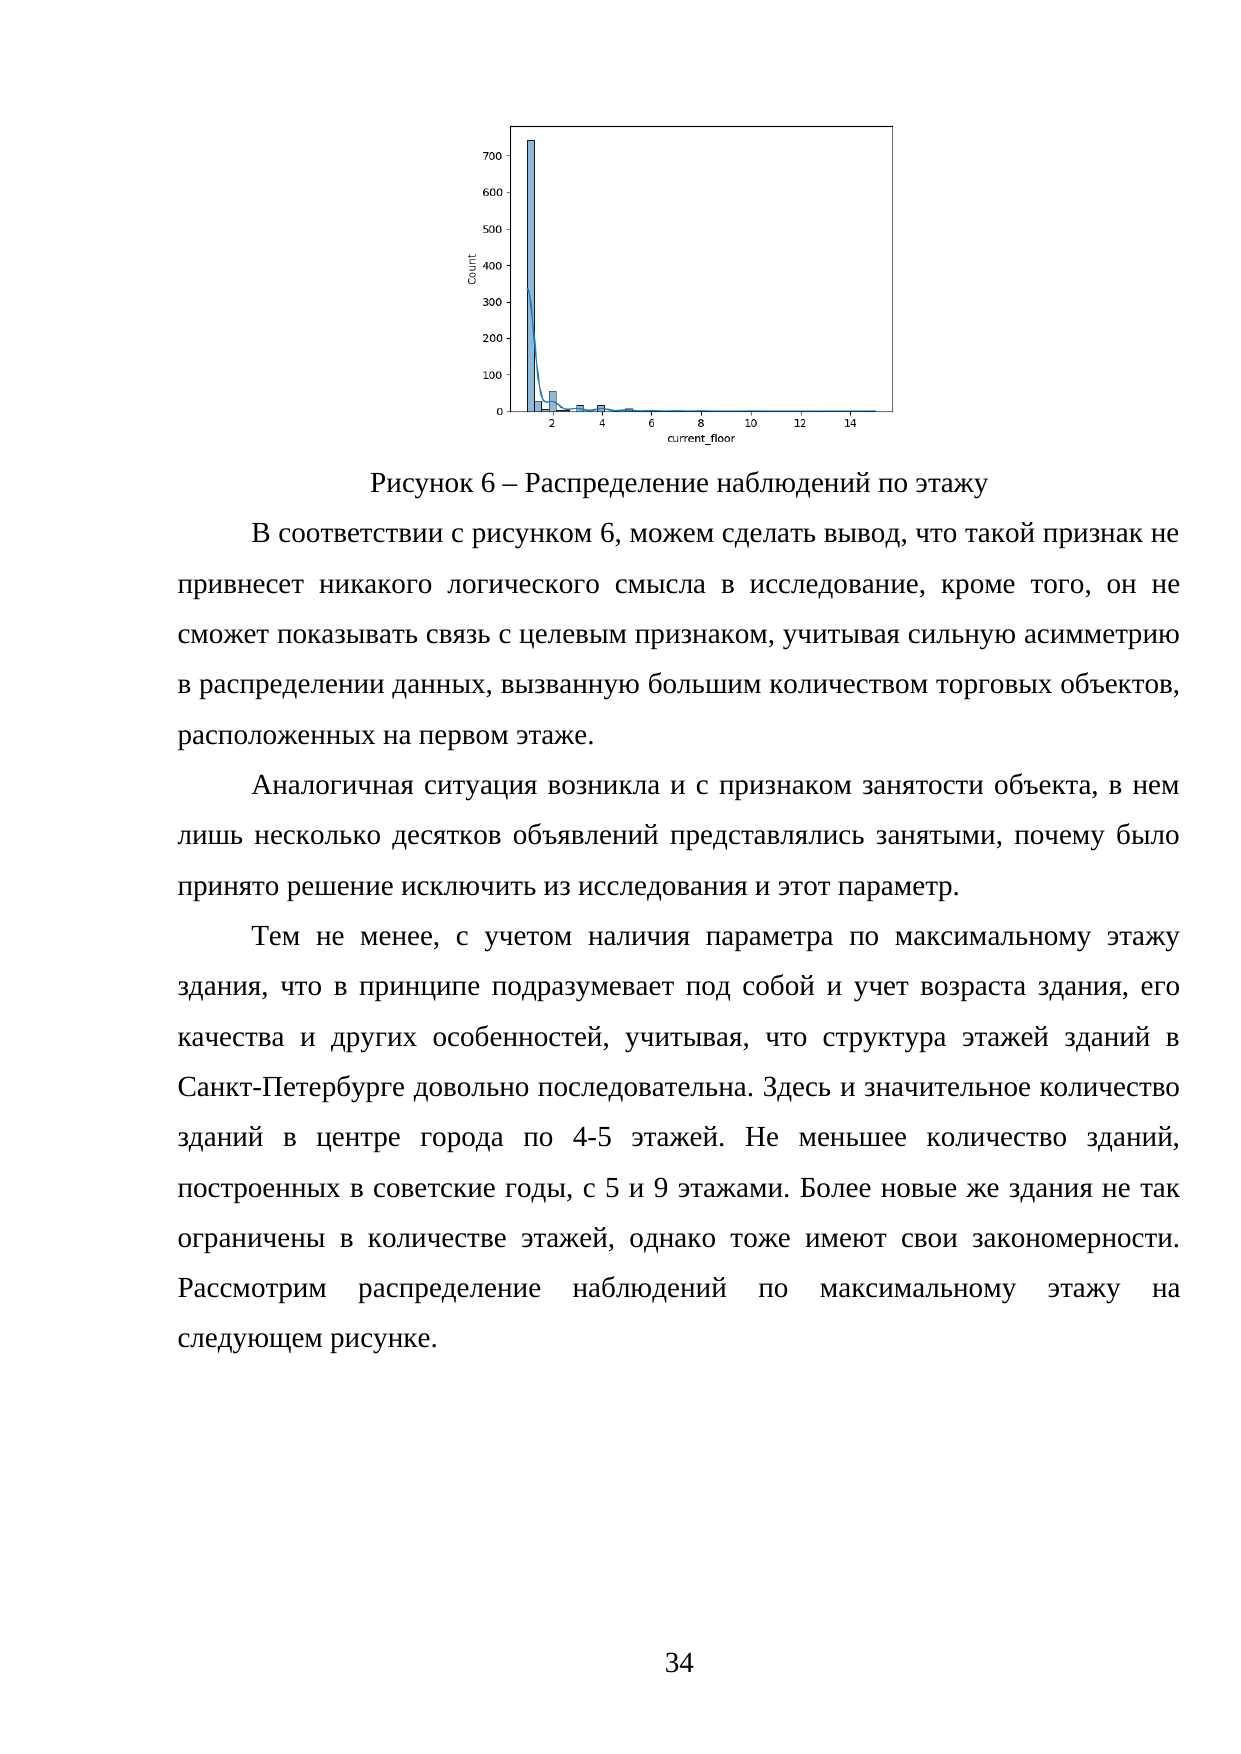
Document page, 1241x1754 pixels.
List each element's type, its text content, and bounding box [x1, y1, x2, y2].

text Аналогичная ситуация возникла и с признаком занятости объекта, в нем лишь несколько десятков объявлений представлялись занятыми, почему было принято решение исключить из исследования и этот параметр. [177, 767, 1181, 901]
picture [459, 118, 899, 452]
text Тем не менее, с учетом наличия параметра по максимальному этажу здания, что в принципе подразумевает под собой и учет возраста здания, его качества и других особенностей, учитывая, что структура этажей зданий в Санкт-Петербурге довольно последовательна. Здесь и значительное количество зданий в центре города по 4-5 этажей. Не меньшее количество зданий, построенных в советские годы, с 5 и 9 этажами. Более новые же здания не так ограничены в количестве этажей, однако тоже имеют свои закономерности. Рассмотрим распределение наблюдений по максимальному этажу на следующем рисунке. [177, 918, 1181, 1354]
text В соответствии с рисунком 6, можем сделать вывод, что такой признак не привнесет никакого логического смысла в исследование, кроме того, он не сможет показывать связь с целевым признаком, учитывая сильную асимметрию в распределении данных, вызванную большим количеством торговых объектов, расположенных на первом этаже. [177, 516, 1181, 750]
text Рисунок 6 – Распределение наблюдений по этажу [177, 465, 1181, 499]
